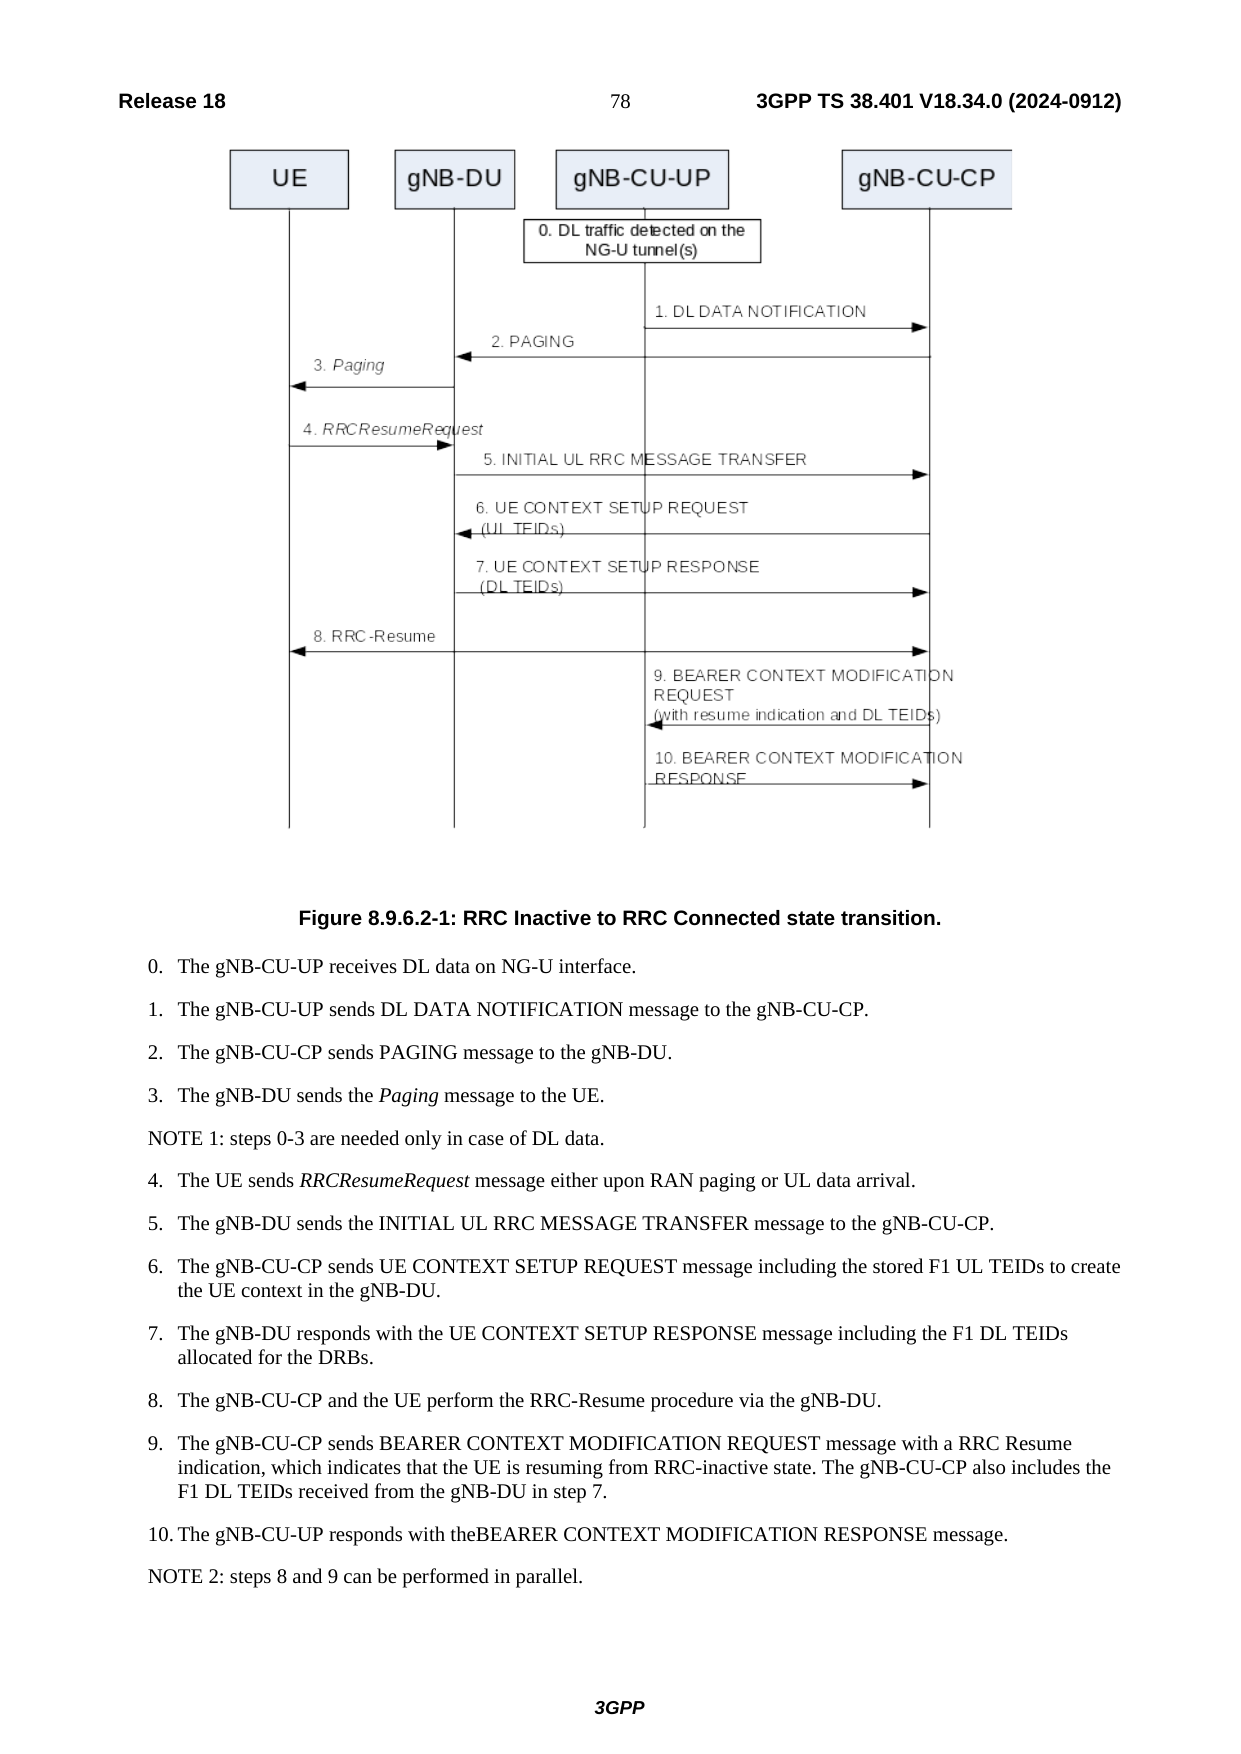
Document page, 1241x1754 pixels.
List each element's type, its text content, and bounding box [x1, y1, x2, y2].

text 4. The UE sends RRCResumeRequest message either upon RAN paging or UL data arrival. [148, 1168, 1122, 1192]
text 9. The gNB-CU-CP sends BEARER CONTEXT MODIFICATION REQUEST message with a RRC Resume indication, which indicates that the UE is resuming from RRC-inactive state. The gNB-CU-CP also includes the F1 DL TEIDs received from the gNB-DU in step 7. [148, 1431, 1122, 1503]
text 10. The gNB-CU-UP responds with theBEARER CONTEXT MODIFICATION RESPONSE message. [148, 1521, 1122, 1546]
text NOTE 2: steps 8 and 9 can be performed in parallel. [148, 1564, 1122, 1588]
text 8. The gNB-CU-CP and the UE perform the RRC-Resume procedure via the gNB-DU. [148, 1388, 1122, 1412]
text 6. The gNB-CU-CP sends UE CONTEXT SETUP REQUEST message including the stored F1 UL TEIDs to create the UE context in the gNB-DU. [148, 1254, 1122, 1302]
text 5. The gNB-DU sends the INITIAL UL RRC MESSAGE TRANSFER message to the gNB-CU-CP. [148, 1211, 1122, 1235]
text Figure 8.9.6.2-1: RRC Inactive to RRC Connected state transition. [118, 905, 1122, 929]
text 1. The gNB-CU-UP sends DL DATA NOTIFICATION message to the gNB-CU-CP. [148, 997, 1122, 1021]
text 2. The gNB-CU-CP sends PAGING message to the gNB-DU. [148, 1040, 1122, 1064]
text 0. The gNB-CU-UP receives DL data on NG-U interface. [148, 954, 1122, 978]
text 7. The gNB-DU responds with the UE CONTEXT SETUP RESPONSE message including the F1 DL TEIDs allocated for the DRBs. [148, 1321, 1122, 1369]
text NOTE 1: steps 0-3 are needed only in case of DL data. [148, 1126, 1122, 1149]
text 3. The gNB-DU sends the Paging message to the UE. [148, 1083, 1122, 1107]
